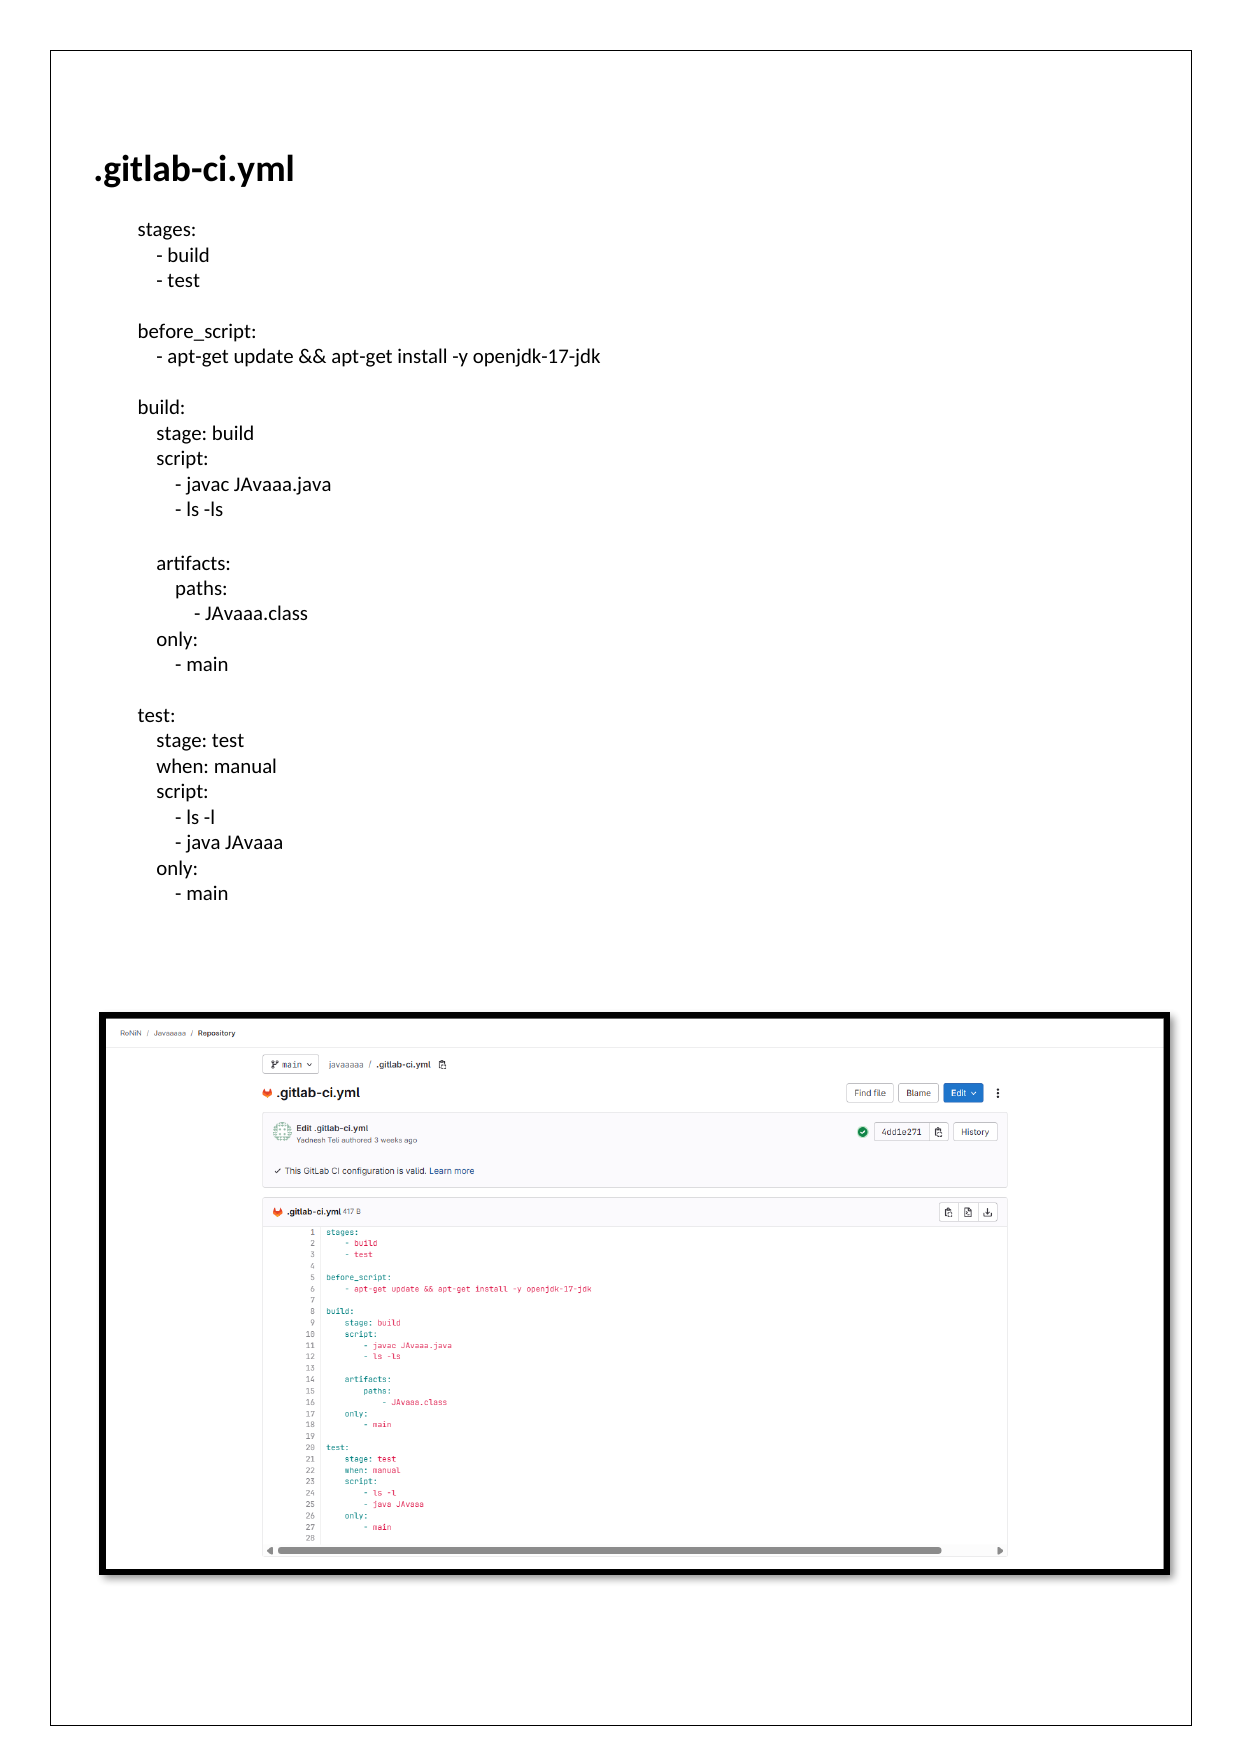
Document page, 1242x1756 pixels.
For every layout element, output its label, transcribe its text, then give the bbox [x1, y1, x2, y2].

text before_script: [137, 318, 1139, 344]
text only: [137, 855, 1139, 880]
text stages: [137, 217, 1139, 242]
picture [106, 1018, 1164, 1569]
text build: [137, 394, 1139, 420]
text only: [137, 626, 1139, 651]
text script: [137, 778, 1139, 804]
text test: [137, 702, 1139, 728]
text - ls -l [137, 804, 1139, 829]
text when: manual [137, 753, 1139, 778]
text - java JAvaaa [137, 829, 1139, 855]
text .gitlab-ci.yml [93, 145, 1139, 191]
text stage: build [137, 420, 1139, 445]
text artifacts: [137, 550, 1139, 575]
text - main [137, 880, 1139, 906]
text - JAvaaa.class [137, 601, 1139, 626]
text - apt-get update && apt-get install -y openjdk-17-jdk [137, 344, 1139, 369]
text - main [137, 651, 1139, 677]
text - build [137, 242, 1139, 267]
text - test [137, 267, 1139, 293]
text stage: test [137, 728, 1139, 753]
text paths: [137, 575, 1139, 601]
text - javac JAvaaa.java [137, 471, 1139, 496]
text script: [137, 445, 1139, 471]
text - ls -ls [137, 496, 1139, 522]
